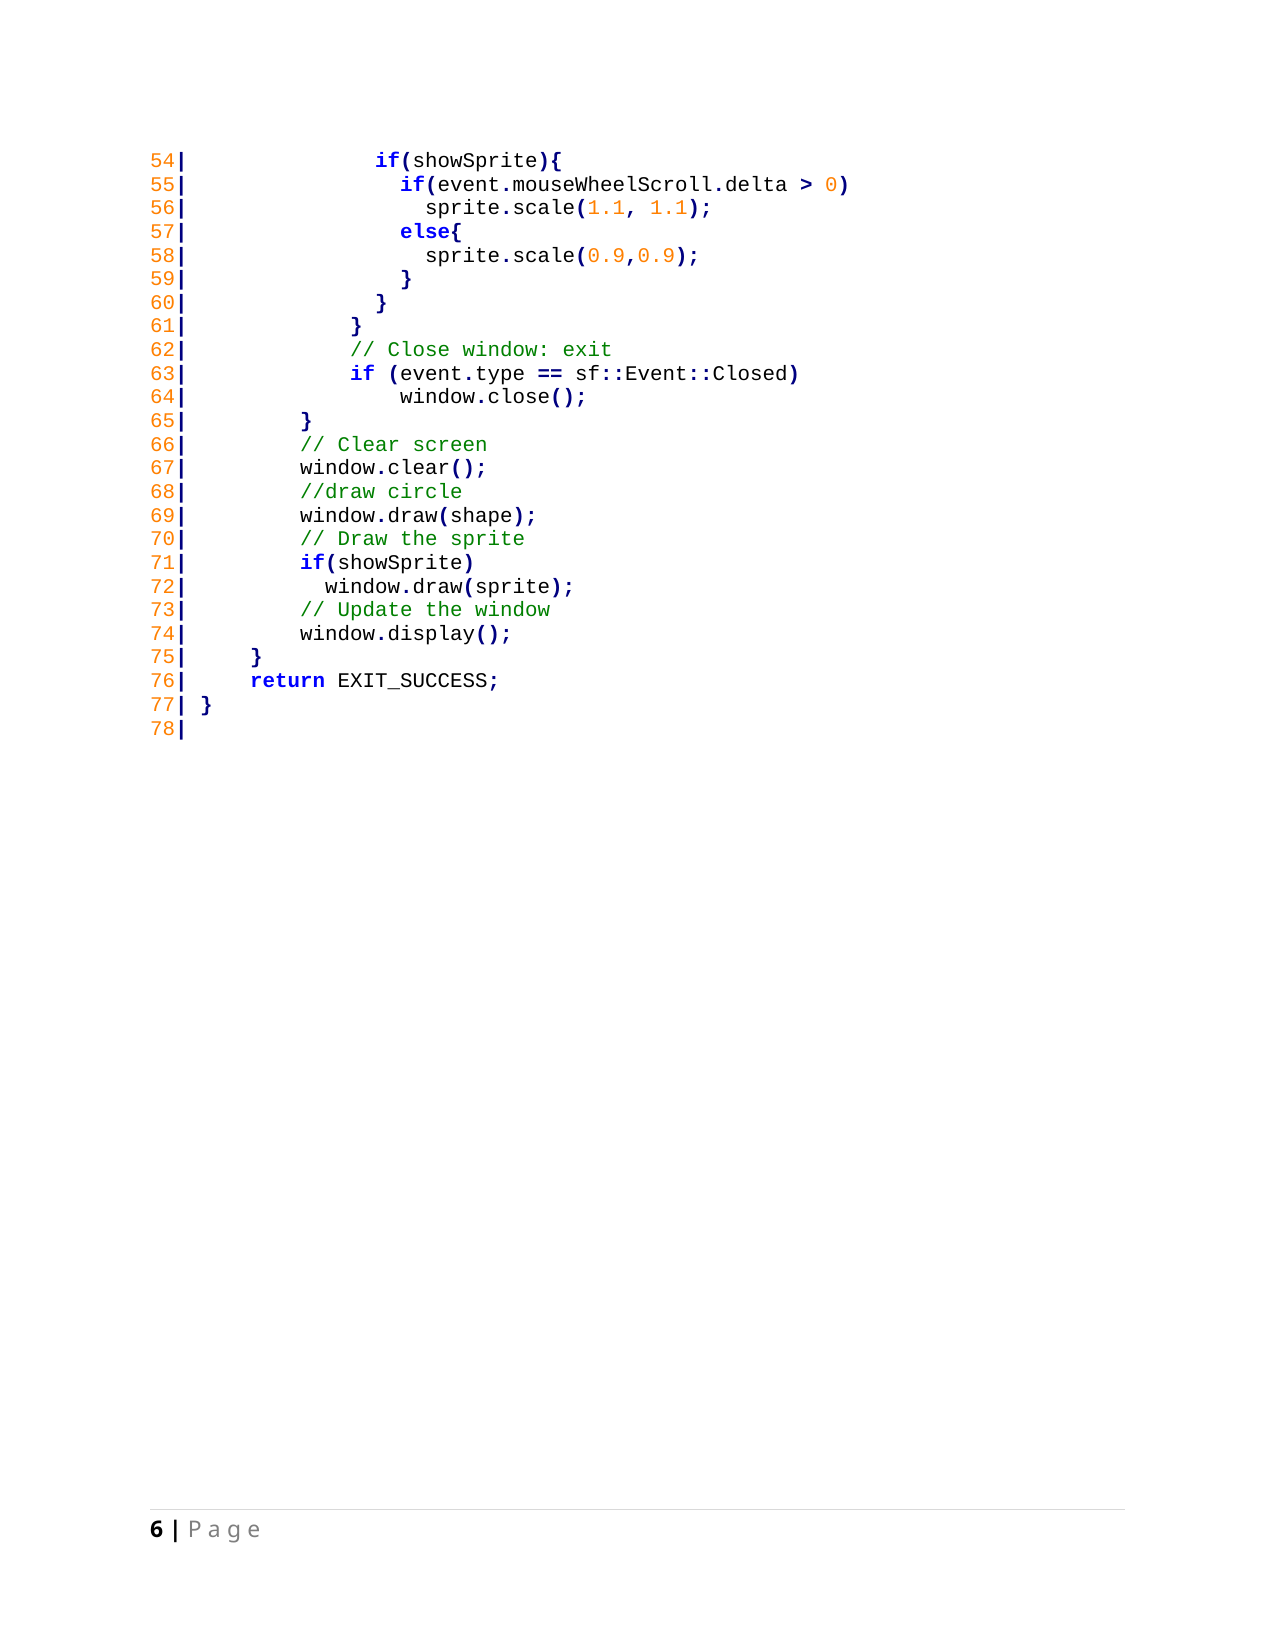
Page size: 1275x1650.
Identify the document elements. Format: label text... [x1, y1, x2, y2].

text 67| window.clear(); [150, 457, 1125, 481]
text 55| if(event.mouseWheelScroll.delta > 0) [150, 174, 1125, 197]
text 54| if(showSprite){ [150, 150, 1125, 174]
text 75| } [150, 647, 1125, 670]
text 70| // Draw the sprite [150, 528, 1125, 552]
text 68| //draw circle [150, 481, 1125, 505]
text 74| window.display(); [150, 623, 1125, 647]
text 73| // Update the window [150, 599, 1125, 623]
text 60| } [150, 292, 1125, 316]
text 64| window.close(); [150, 386, 1125, 410]
text 61| } [150, 316, 1125, 339]
text 66| // Clear screen [150, 434, 1125, 457]
text 56| sprite.scale(1.1, 1.1); [150, 197, 1125, 221]
text 62| // Close window: exit [150, 339, 1125, 363]
text 77| } [150, 694, 1125, 717]
text 57| else{ [150, 221, 1125, 244]
text 76| return EXIT_SUCCESS; [150, 670, 1125, 694]
text 71| if(showSprite) [150, 552, 1125, 576]
text 78| [150, 717, 1125, 741]
text 63| if (event.type == sf::Event::Closed) [150, 363, 1125, 386]
text 69| window.draw(shape); [150, 505, 1125, 528]
text 58| sprite.scale(0.9,0.9); [150, 244, 1125, 268]
text 72| window.draw(sprite); [150, 576, 1125, 599]
text 65| } [150, 410, 1125, 434]
text 59| } [150, 268, 1125, 292]
